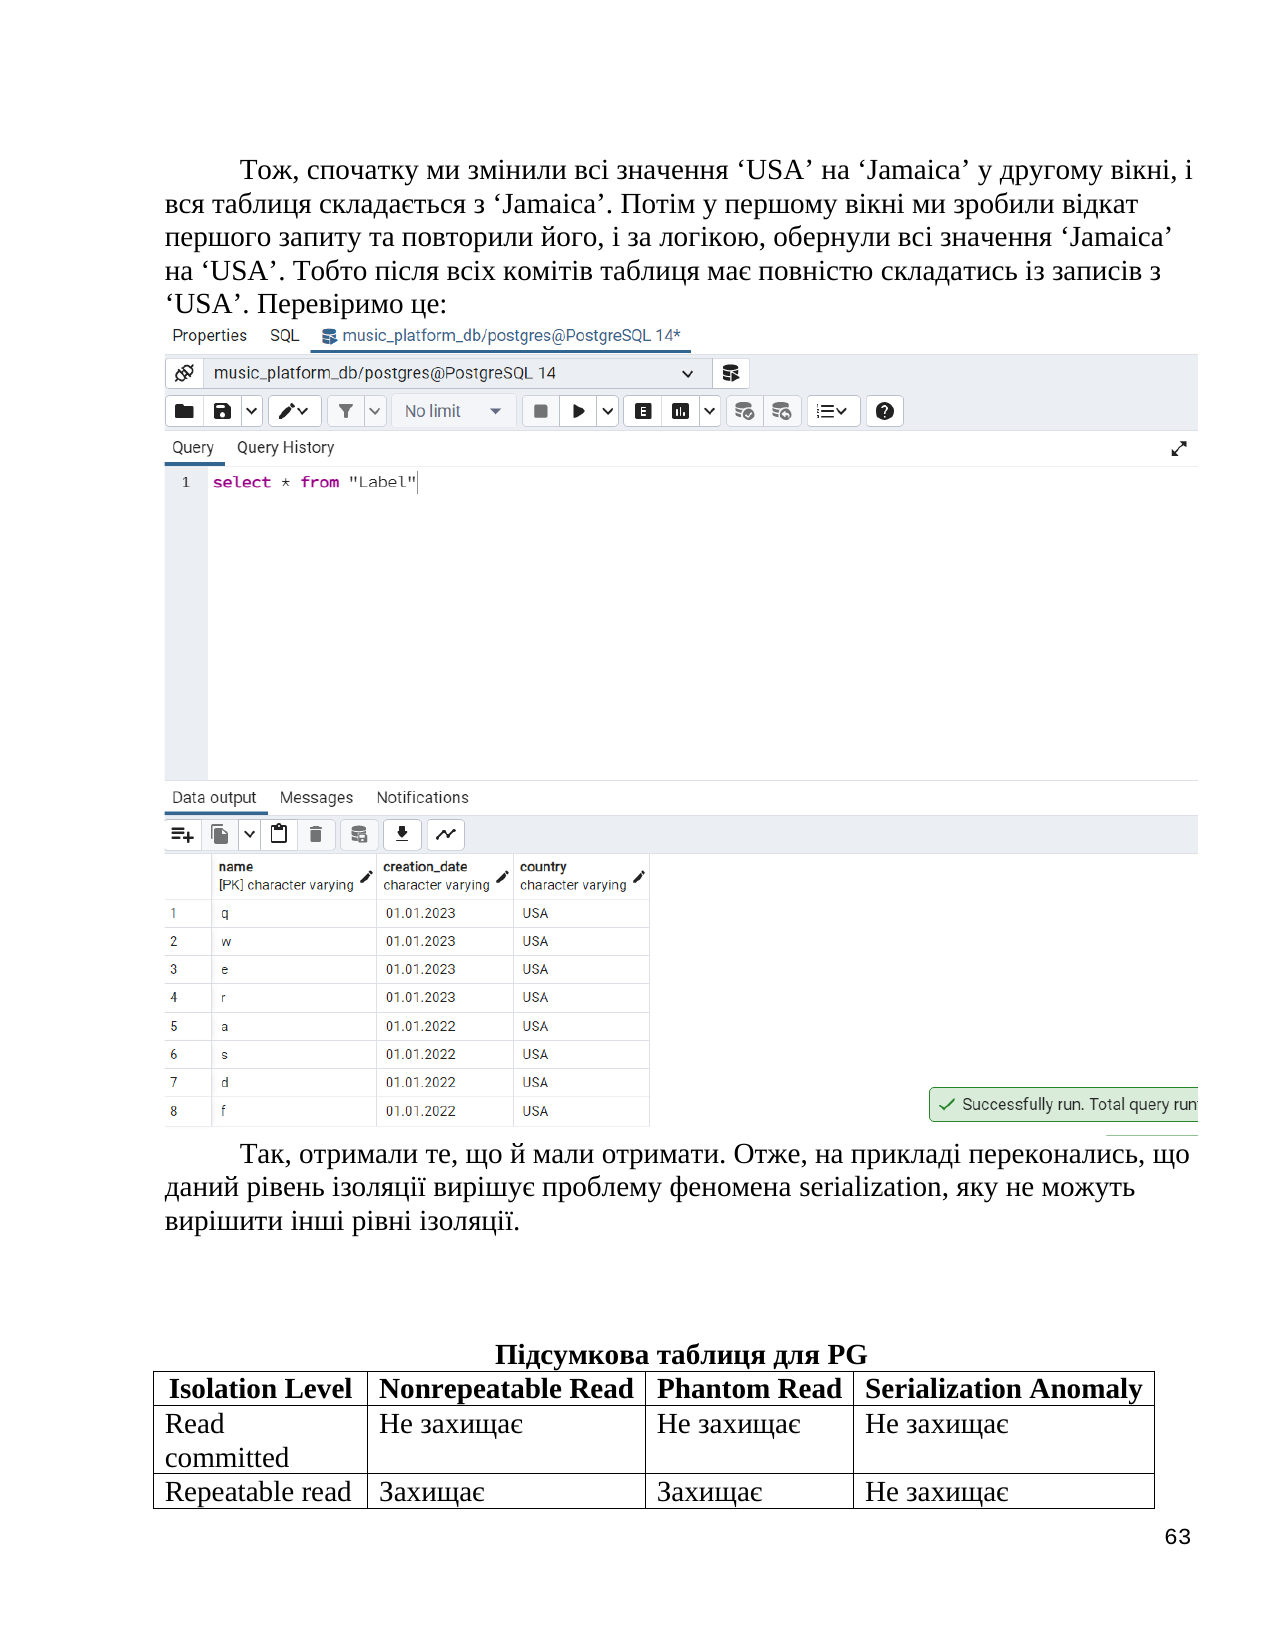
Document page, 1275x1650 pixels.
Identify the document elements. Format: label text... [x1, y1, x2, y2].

table_cell Не захищає [854, 1474, 1154, 1508]
table_header Isolation Level [154, 1372, 367, 1405]
table_cell Не захищає [646, 1406, 853, 1473]
text Тож, спочатку ми змінили всі значення ‘USA’ на ‘Jamaica’ у другому вікні, і вся таблиця складається з ‘Jamaica’. Потім у першому вікні ми зробили відкат першого запиту та повторили його, і за логікою, обернули всі значення ‘Jamaica’ на ‘USA’. Тобто після всіх комітів таблиця має повністю складатись із записів з ‘USA’. Перевіримо це: [164, 152, 1198, 320]
text Підсумкова таблиця для PG [164, 1337, 1198, 1371]
table_header Phantom Read [646, 1372, 853, 1405]
table_cell Не захищає [368, 1406, 645, 1473]
table_cell Захищає [646, 1474, 853, 1508]
table_cell Repeatable read [154, 1474, 367, 1508]
table_cell Захищає [368, 1474, 645, 1508]
table_header Serialization Anomaly [854, 1372, 1154, 1405]
text Так, отримали те, що й мали отримати. Отже, на прикладі переконались, що даний рівень ізоляції вирішує проблему феномена serialization, яку не можуть вирішити інші рівні ізоляції. [164, 1136, 1198, 1236]
table_cell Read committed [154, 1406, 367, 1473]
table_cell Не захищає [854, 1406, 1154, 1473]
picture [164, 320, 1198, 1136]
table_header Nonrepeatable Read [368, 1372, 645, 1405]
